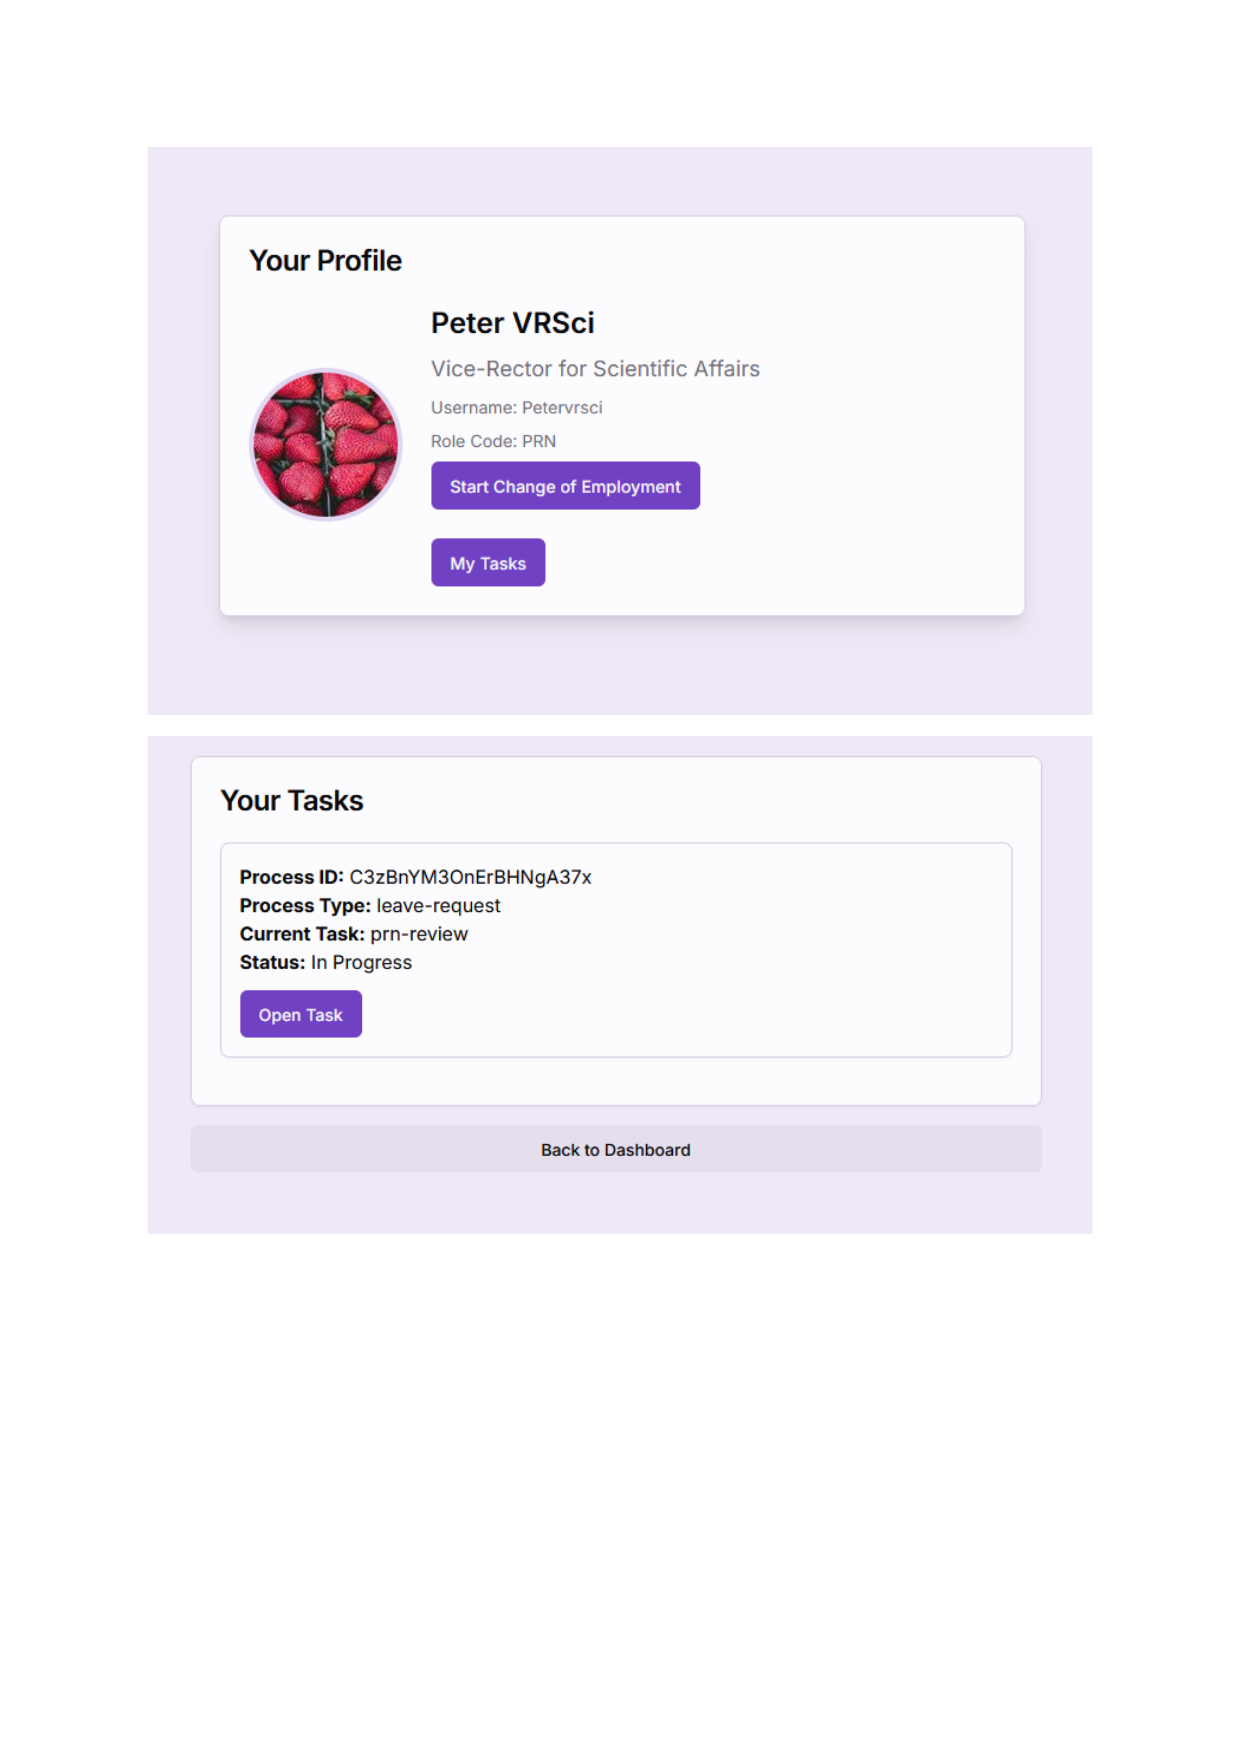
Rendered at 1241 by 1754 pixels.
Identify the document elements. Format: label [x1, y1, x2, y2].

picture [147, 147, 1093, 715]
picture [147, 736, 1093, 1234]
